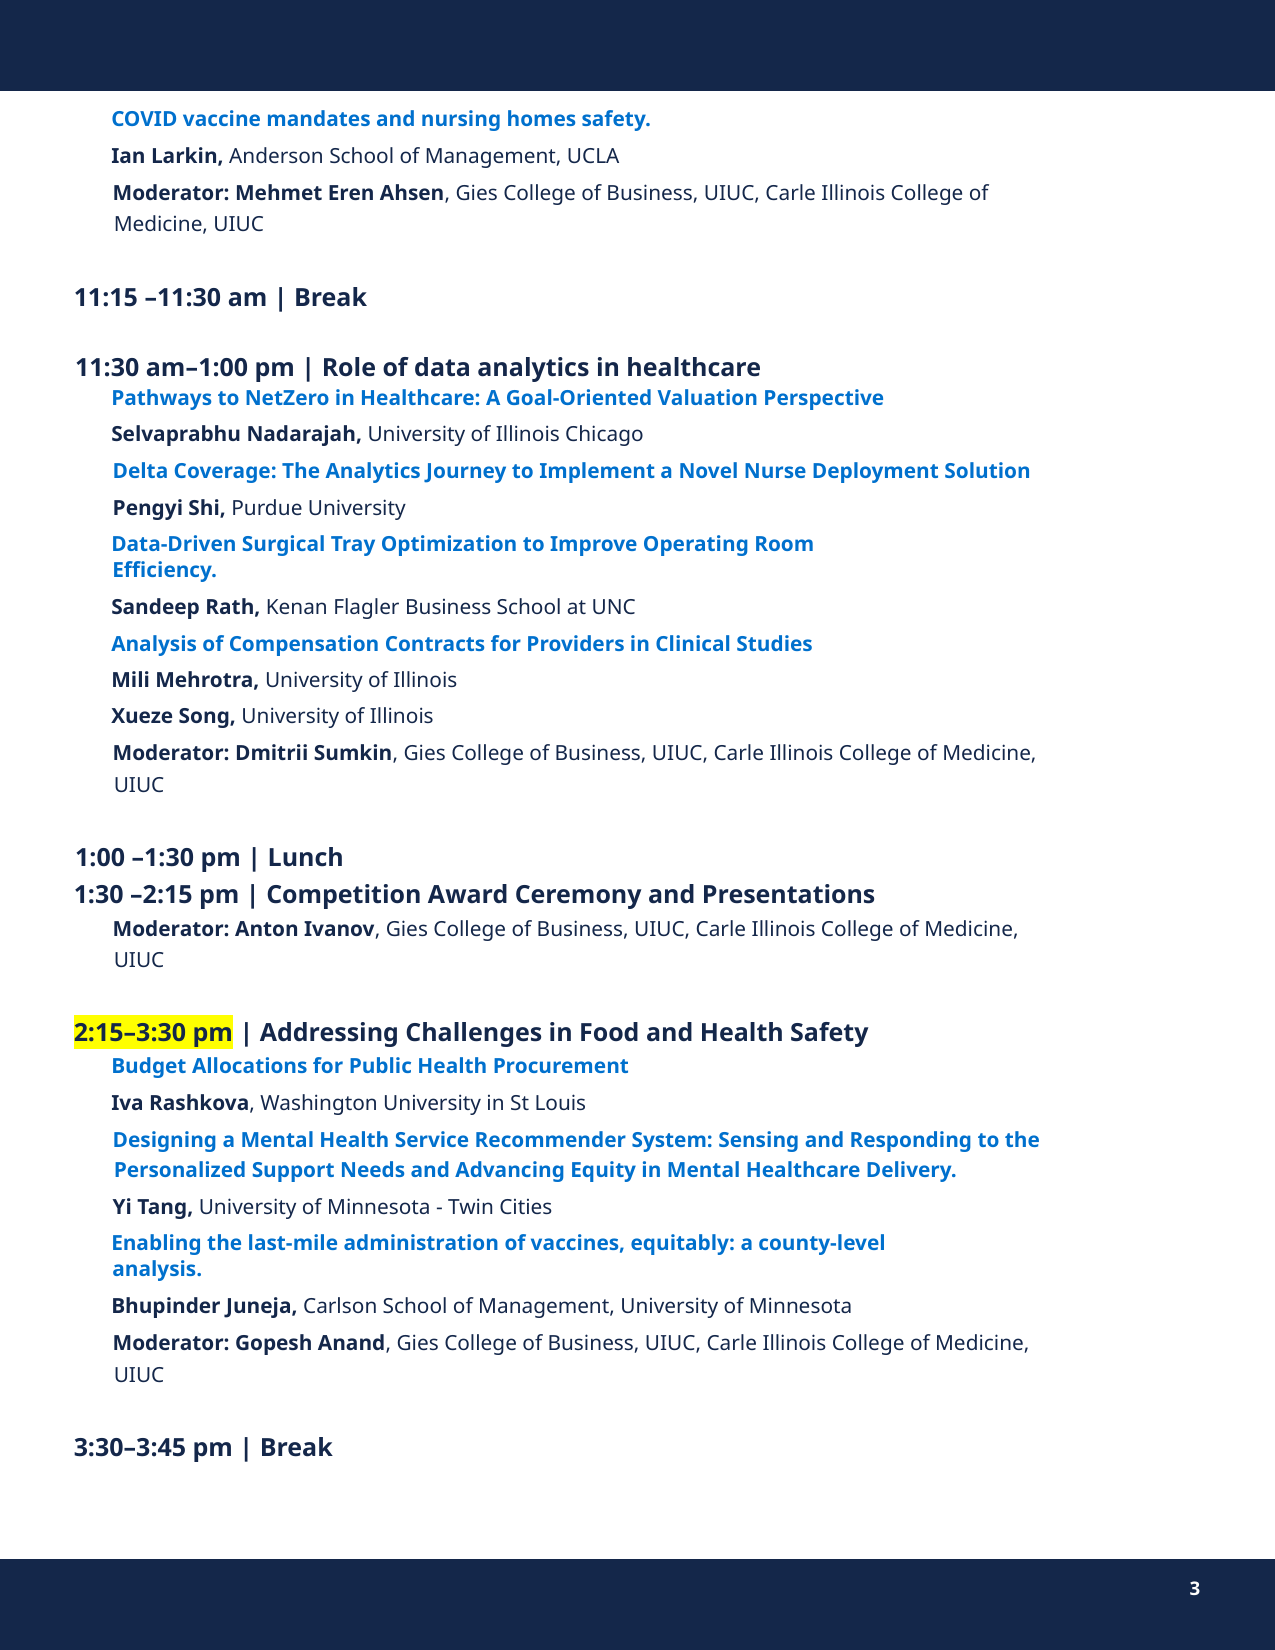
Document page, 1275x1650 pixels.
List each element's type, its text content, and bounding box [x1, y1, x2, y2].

text Enabling the last-mile administration of vaccines, equitably: a county-level analysis. [111, 1229, 910, 1283]
text Yi Tang, University of Minnesota - Twin Cities [112, 1192, 1051, 1220]
text 11:15 –11:30 am | Break [73, 279, 1051, 313]
text Xueze Song, University of Illinois [111, 702, 910, 729]
text Analysis of Compensation Contracts for Providers in Clinical Studies [111, 629, 910, 656]
text 11:30 am–1:00 pm | Role of data analytics in healthcare [75, 349, 1051, 383]
text Data-Driven Surgical Tray Optimization to Improve Operating Room Efficiency. [111, 529, 910, 584]
text 3:30–3:45 pm | Break [73, 1429, 1051, 1464]
text COVID vaccine mandates and nursing homes safety. [111, 105, 910, 132]
text Pathways to NetZero in Healthcare: A Goal-Oriented Valuation Perspective [111, 383, 910, 411]
text Bhupinder Juneja, Carlson School of Management, University of Minnesota [111, 1292, 910, 1319]
subtitle 2:15–3:30 pm | Addressing Challenges in Food and Health Safety [233, 1015, 1051, 1049]
text 1:00 –1:30 pm | Lunch [75, 839, 1051, 874]
text Designing a Mental Health Service Recommender System: Sensing and Responding to the Personalized Support Needs and Advancing Equity in Mental Healthcare Delivery. [112, 1125, 1051, 1184]
text Ian Larkin, Anderson School of Management, UCLA [111, 142, 910, 169]
text Sandeep Rath, Kenan Flagler Business School at UNC [111, 593, 910, 620]
text Moderator: Gopesh Anand, Gies College of Business, UIUC, Carle Illinois College of Medicine, UIUC [112, 1328, 1051, 1388]
text Moderator: Mehmet Eren Ahsen, Gies College of Business, UIUC, Carle Illinois College of Medicine, UIUC [112, 178, 1051, 238]
text 1:30 –2:15 pm | Competition Award Ceremony and Presentations [73, 877, 1051, 911]
text Iva Rashkova, Washington University in St Louis [111, 1088, 778, 1115]
text Mili Mehrotra, University of Illinois [111, 666, 910, 693]
text Moderator: Anton Ivanov, Gies College of Business, UIUC, Carle Illinois College of Medicine, UIUC [112, 914, 1051, 973]
text Budget Allocations for Public Health Procurement [111, 1052, 778, 1079]
text Delta Coverage: The Analytics Journey to Implement a Novel Nurse Deployment Solution [112, 456, 1051, 485]
text Selvaprabhu Nadarajah, University of Illinois Chicago [111, 420, 910, 447]
text Pengyi Shi, Purdue University [112, 493, 1051, 521]
text Moderator: Dmitrii Sumkin, Gies College of Business, UIUC, Carle Illinois College of Medicine, UIUC [112, 738, 1051, 798]
